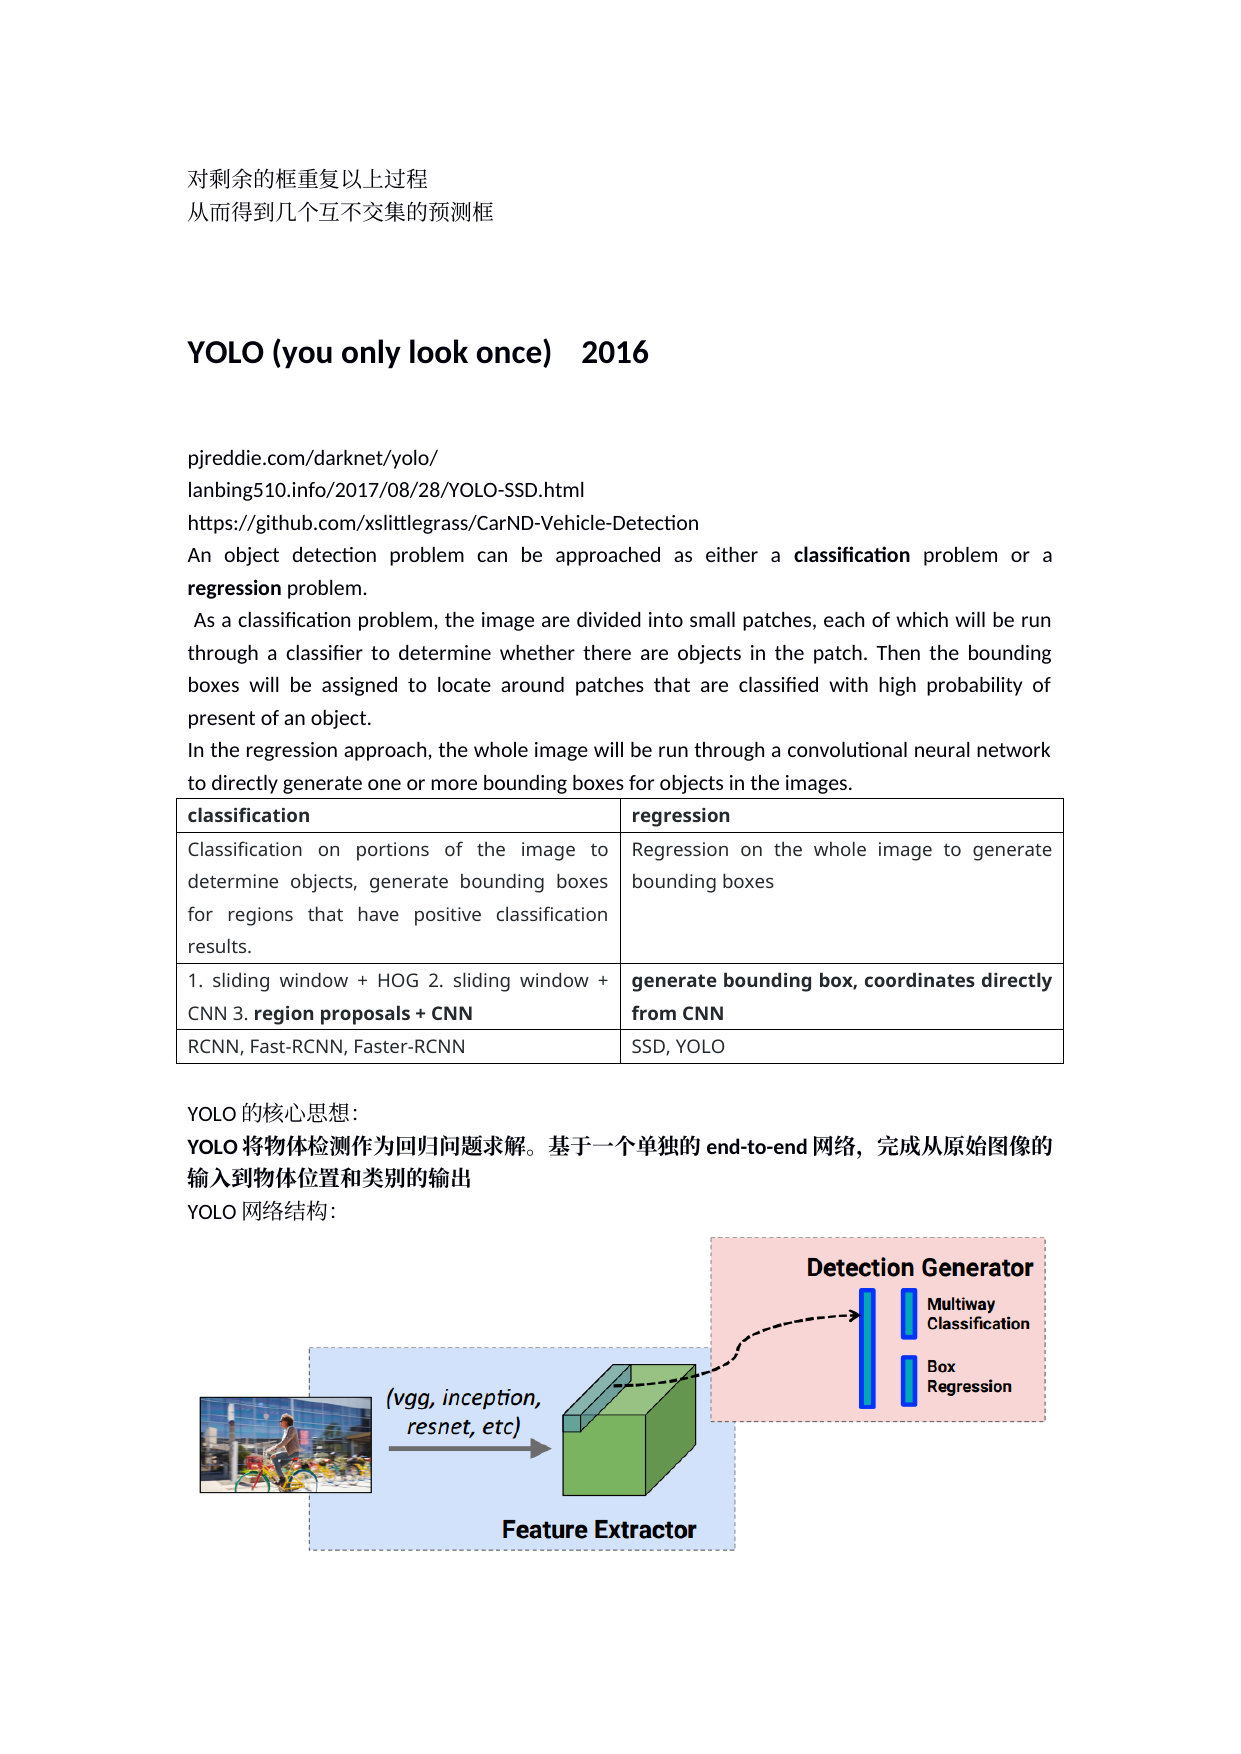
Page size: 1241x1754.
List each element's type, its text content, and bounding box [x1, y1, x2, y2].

text YOLO将物体检测作为回归问题求解。基于一个单独的end-to-end网络，完成从原始图像的输入到物体位置和类别的输出 [187, 1128, 1053, 1193]
picture [187, 1226, 1053, 1561]
text lanbing510.info/2017/08/28/YOLO-SSD.html [187, 473, 1053, 506]
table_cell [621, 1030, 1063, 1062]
text 从而得到几个互不交集的预测框 [187, 194, 1053, 227]
text An object detection problem can be approached as either a classification problem or a regression problem. [187, 538, 1053, 603]
text pjreddie.com/darknet/yolo/ [187, 441, 1053, 473]
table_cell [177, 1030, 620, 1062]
text As a classification problem, the image are divided into small patches, each of which will be run through a classifier to determine whether there are objects in the patch. Then the bounding boxes will be assigned to locate around patches that are classified with high probability of present of an object. [187, 603, 1053, 733]
text In the regression approach, the whole image will be run through a convolutional neural network to directly generate one or more bounding boxes for objects in the images. [187, 733, 1053, 798]
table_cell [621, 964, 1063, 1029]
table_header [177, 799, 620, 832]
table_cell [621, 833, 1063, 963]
subtitle YOLO (you only look once) 2016 [187, 319, 1053, 384]
text https://github.com/xslittlegrass/CarND-Vehicle-Detection [187, 506, 1053, 538]
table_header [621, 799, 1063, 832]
text YOLO网络结构： [187, 1193, 1053, 1226]
text 对剩余的框重复以上过程 [187, 162, 1053, 194]
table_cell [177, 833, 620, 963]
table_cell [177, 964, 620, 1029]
text YOLO的核心思想： [187, 1096, 1053, 1128]
